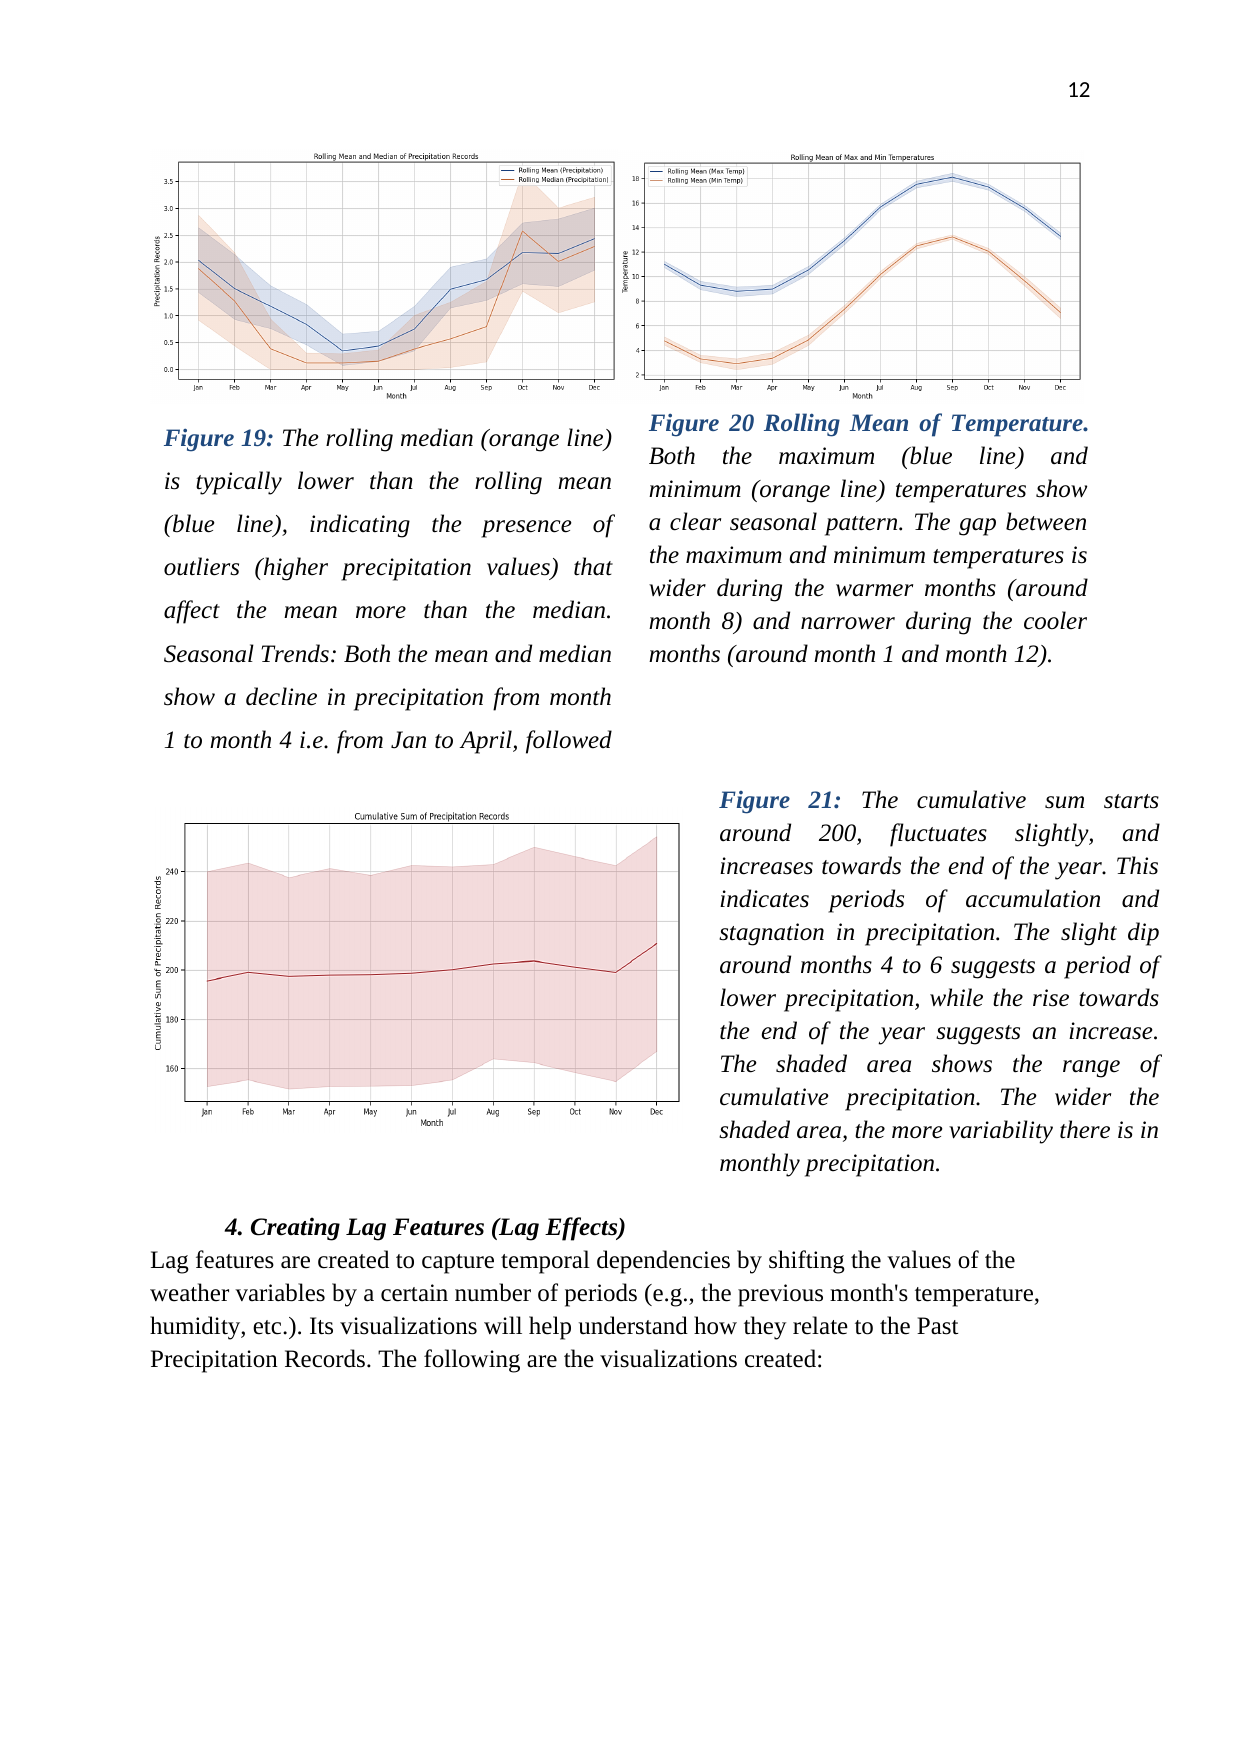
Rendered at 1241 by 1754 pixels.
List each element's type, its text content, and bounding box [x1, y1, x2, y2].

picture [150, 807, 683, 1133]
picture [150, 149, 1084, 404]
subtitle 4. Creating Lag Features (Lag Effects) [225, 1212, 1090, 1241]
text Lag features are created to capture temporal dependencies by shifting the values of the weather variables by a certain number of periods (e.g., the previous month's temperature, humidity, etc.). Its visualizations will help understand how they relate to the Past Precipitation Records. The following are the visualizations created: [150, 1245, 1090, 1373]
